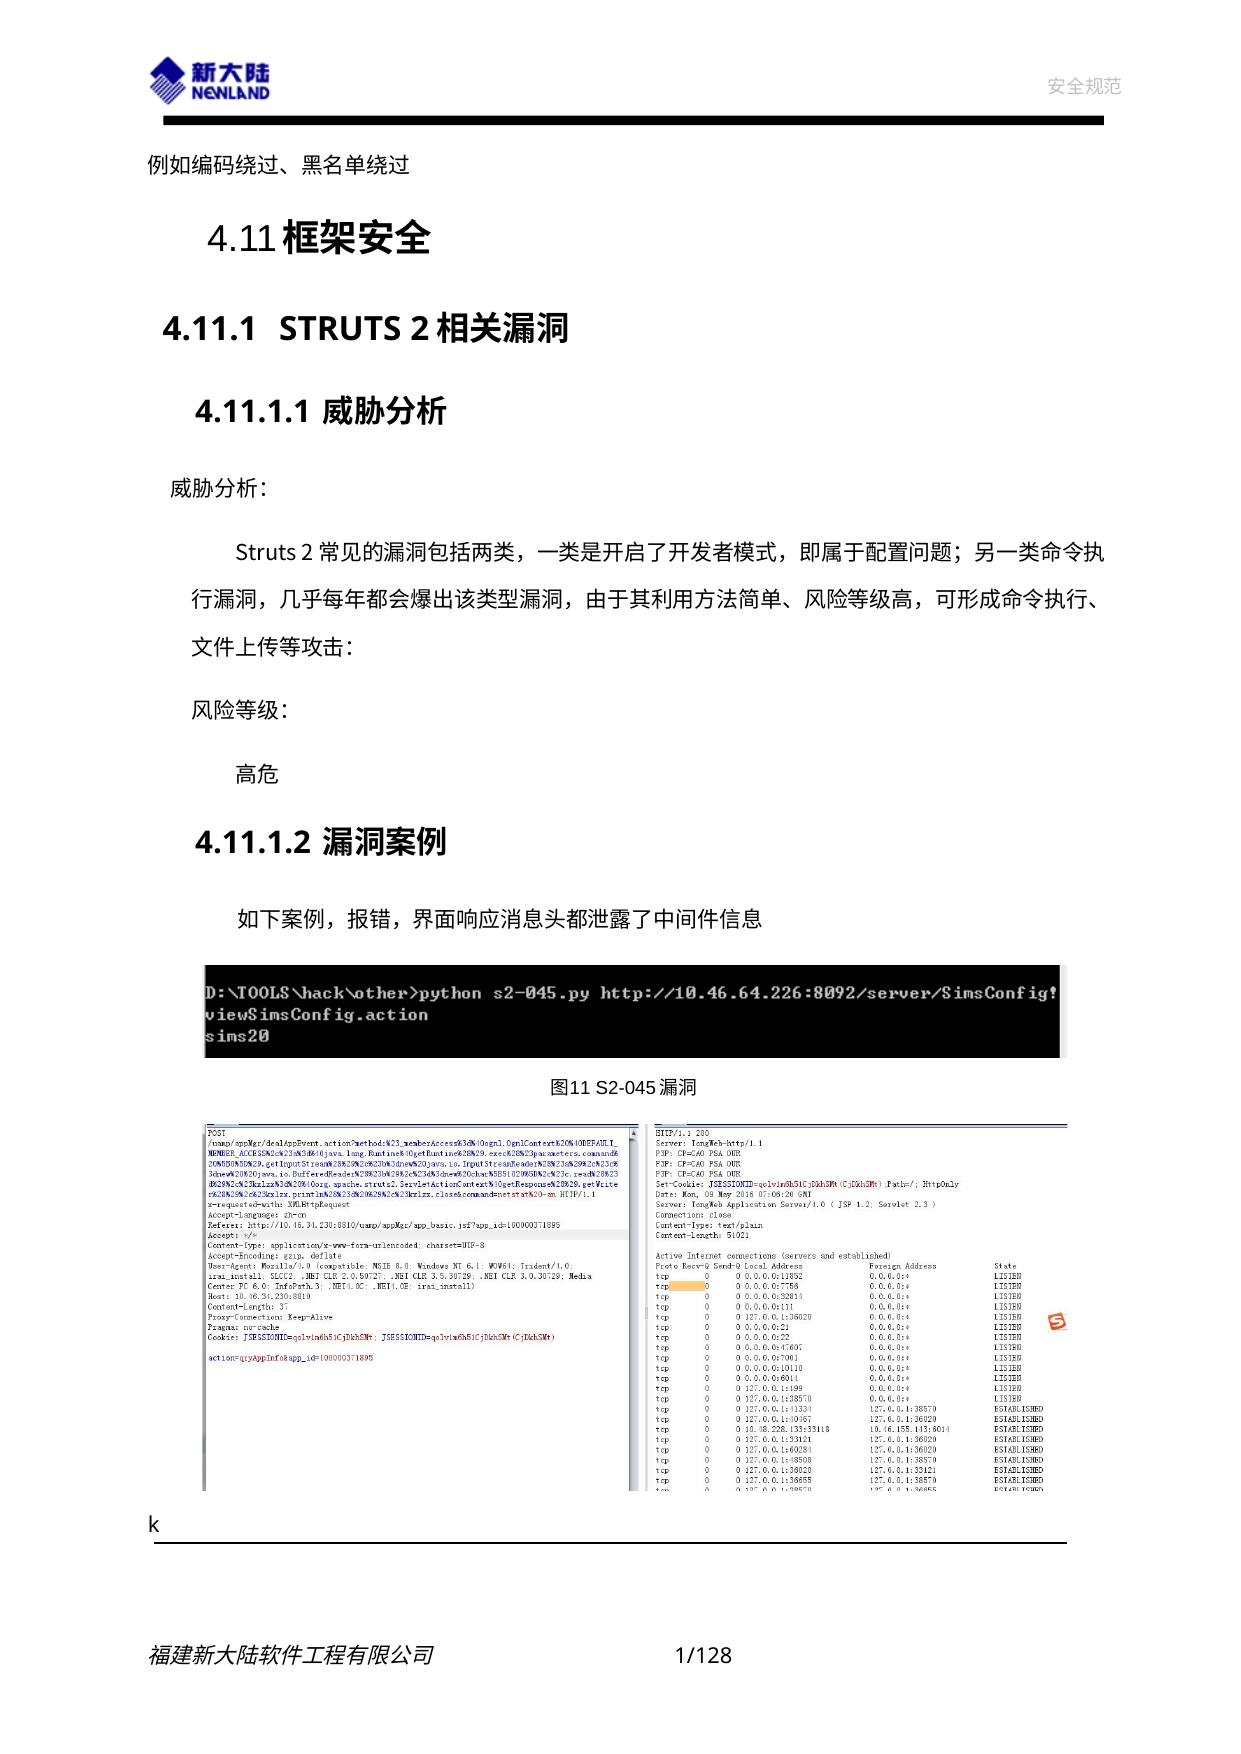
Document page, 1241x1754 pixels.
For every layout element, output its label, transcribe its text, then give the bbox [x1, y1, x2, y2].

picture [147, 55, 273, 107]
subtitle 漏洞案例 [195, 817, 1122, 863]
subtitle STRUTS 2相关漏洞 [162, 302, 1122, 350]
text 如下案例，报错，界面响应消息头都泄露了中间件信息 [238, 902, 1122, 933]
text 高危 [148, 757, 1122, 789]
text 风险等级： [148, 693, 1122, 725]
picture [202, 1124, 1068, 1491]
subtitle 框架安全 [207, 208, 1122, 262]
text S2-045漏洞 [148, 1072, 1122, 1099]
text 威胁分析： [148, 471, 1122, 503]
subtitle 威胁分析 [195, 387, 1122, 432]
picture [202, 965, 1068, 1058]
text Struts 2常见的漏洞包括两类，一类是开启了开发者模式，即属于配置问题；另一类命令执行漏洞，几乎每年都会爆出该类型漏洞，由于其利用方法简单、风险等级高，可形成命令执行、文件上传等攻击： [191, 535, 1122, 661]
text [148, 148, 1122, 179]
